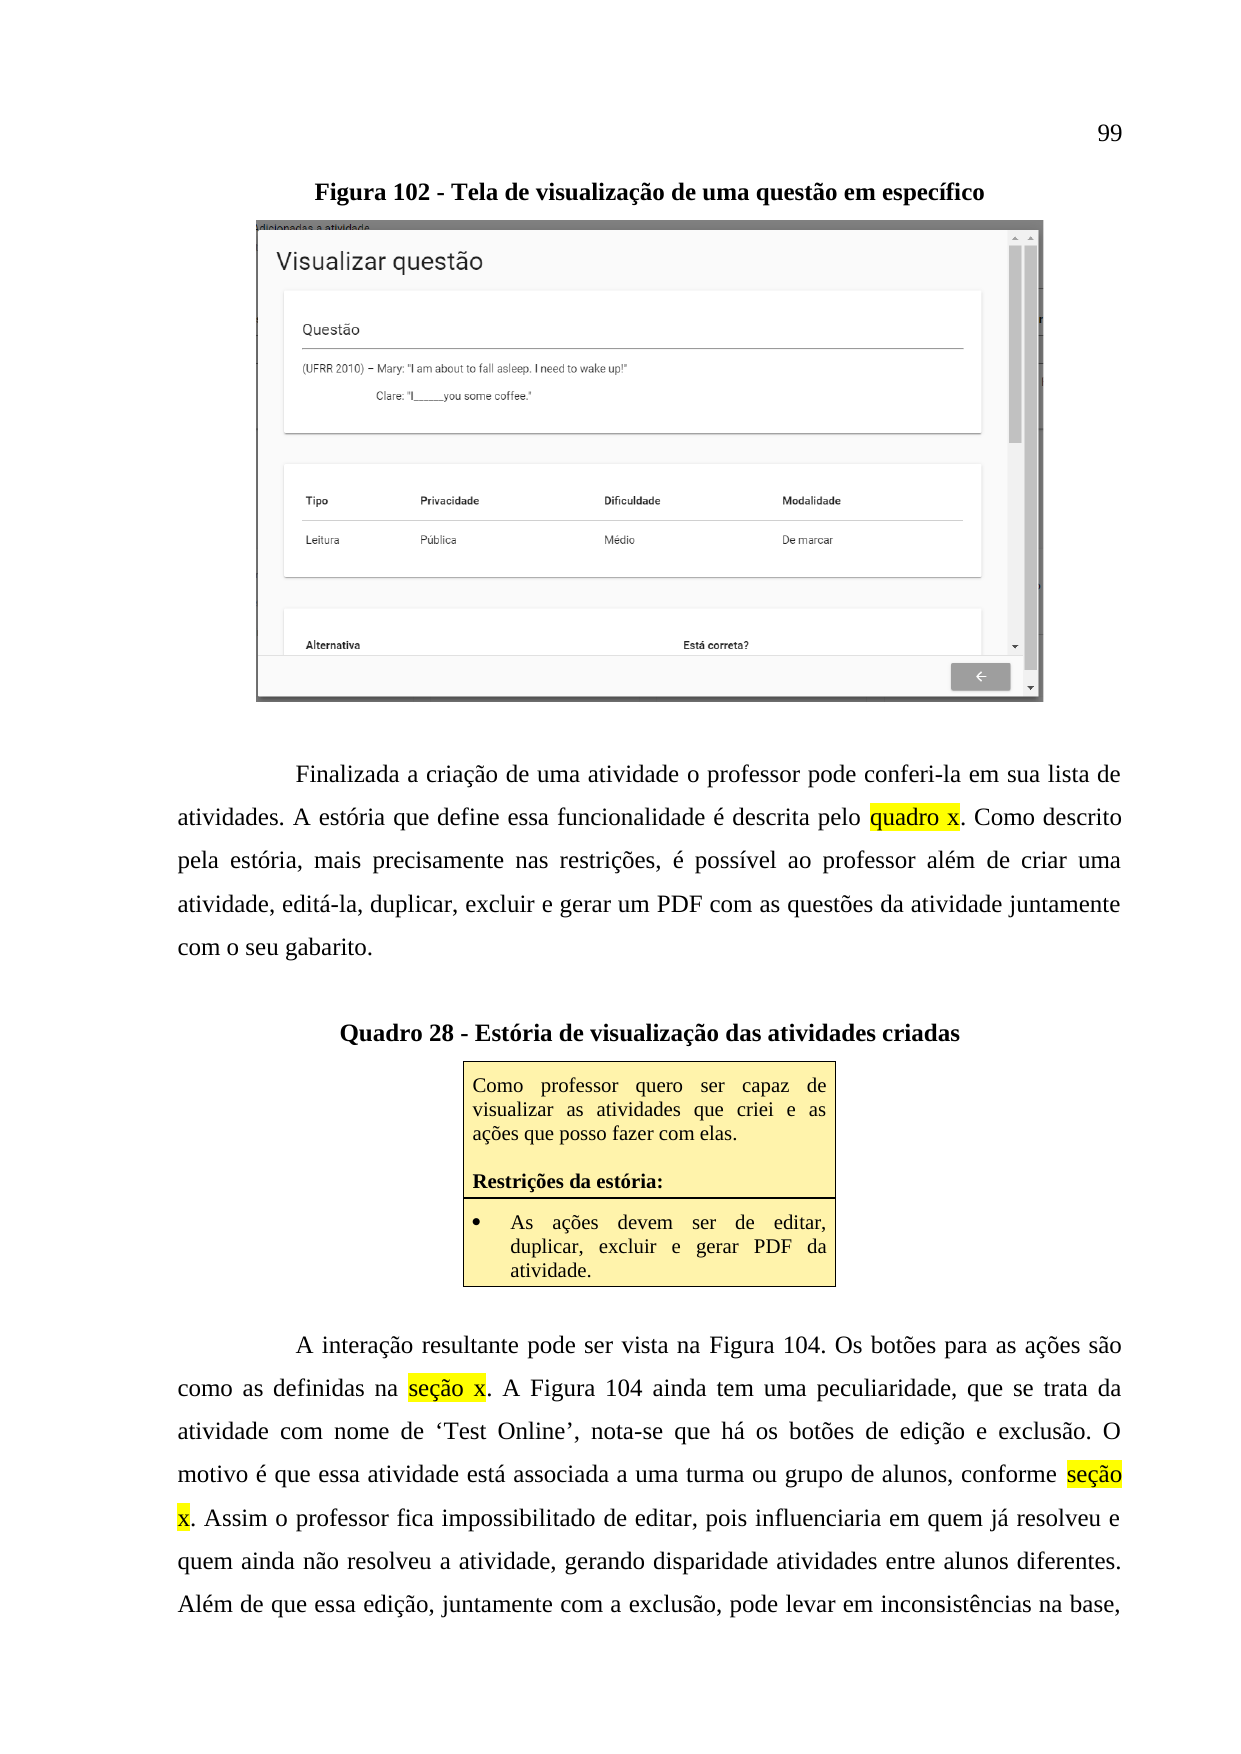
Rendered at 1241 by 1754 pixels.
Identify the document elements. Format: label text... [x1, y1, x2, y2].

text Restrições da estória: [464, 1157, 835, 1197]
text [177, 1330, 1122, 1618]
list As ações devem ser de editar, duplicar, excluir e gerar PDF da atividade. [464, 1199, 835, 1286]
text Como professor quero ser capaz de visualizar as atividades que criei e as ações que posso fazer com elas. [464, 1062, 835, 1133]
text Finalizada a criação de uma atividade o professor pode conferi-la em sua lista de atividades. A estória que define essa funcionalidade é descrita pelo quadro x. Como descrito pela estória, mais precisamente nas restrições, é possível ao professor além de criar uma atividade, editá-la, duplicar, excluir e gerar um PDF com as questões da atividade juntamente com o seu gabarito. [177, 759, 1122, 961]
picture [256, 220, 1044, 702]
